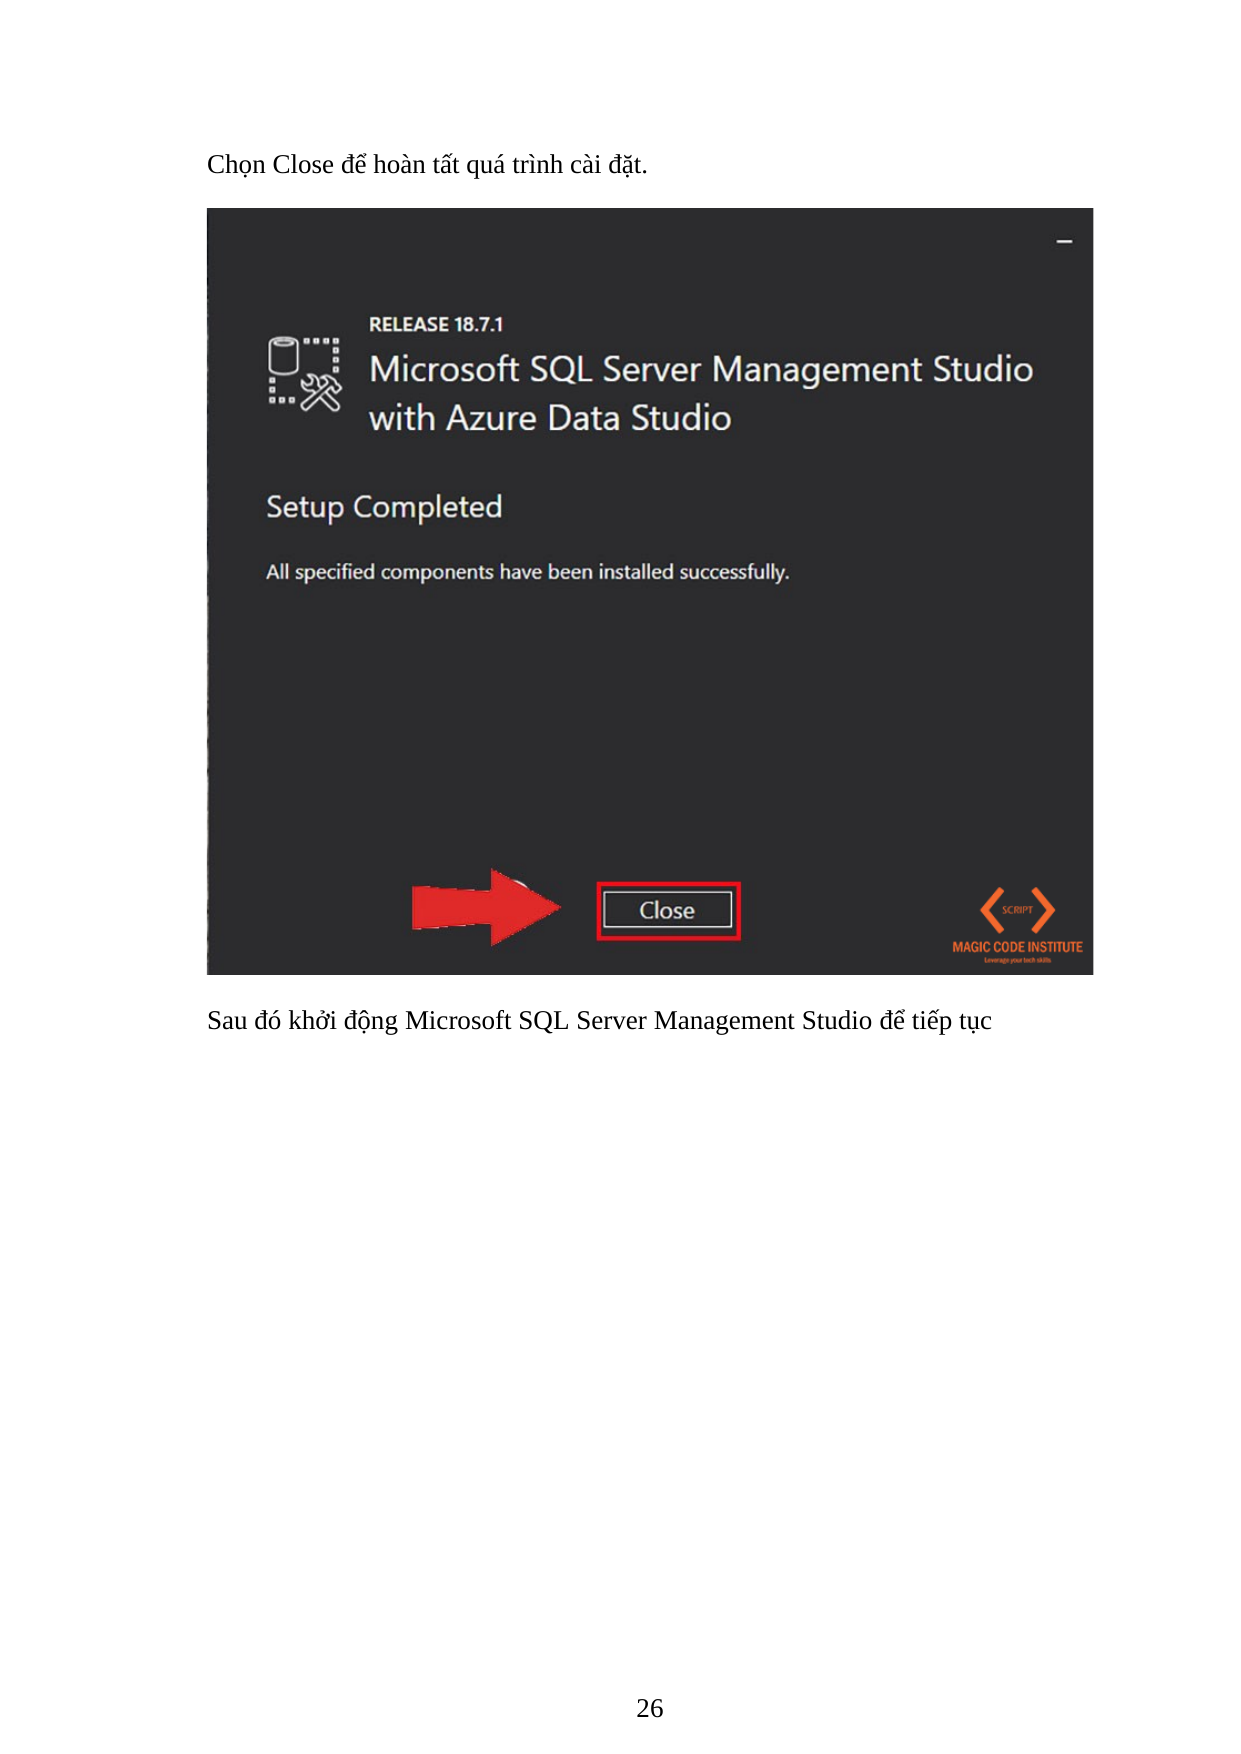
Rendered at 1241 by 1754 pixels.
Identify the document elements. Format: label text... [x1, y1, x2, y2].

text Chọn Close để hoàn tất quá trình cài đặt. [207, 148, 1092, 179]
text Sau đó khởi động Microsoft SQL Server Management Studio để tiếp tục [207, 1004, 1092, 1035]
picture [206, 208, 1094, 975]
